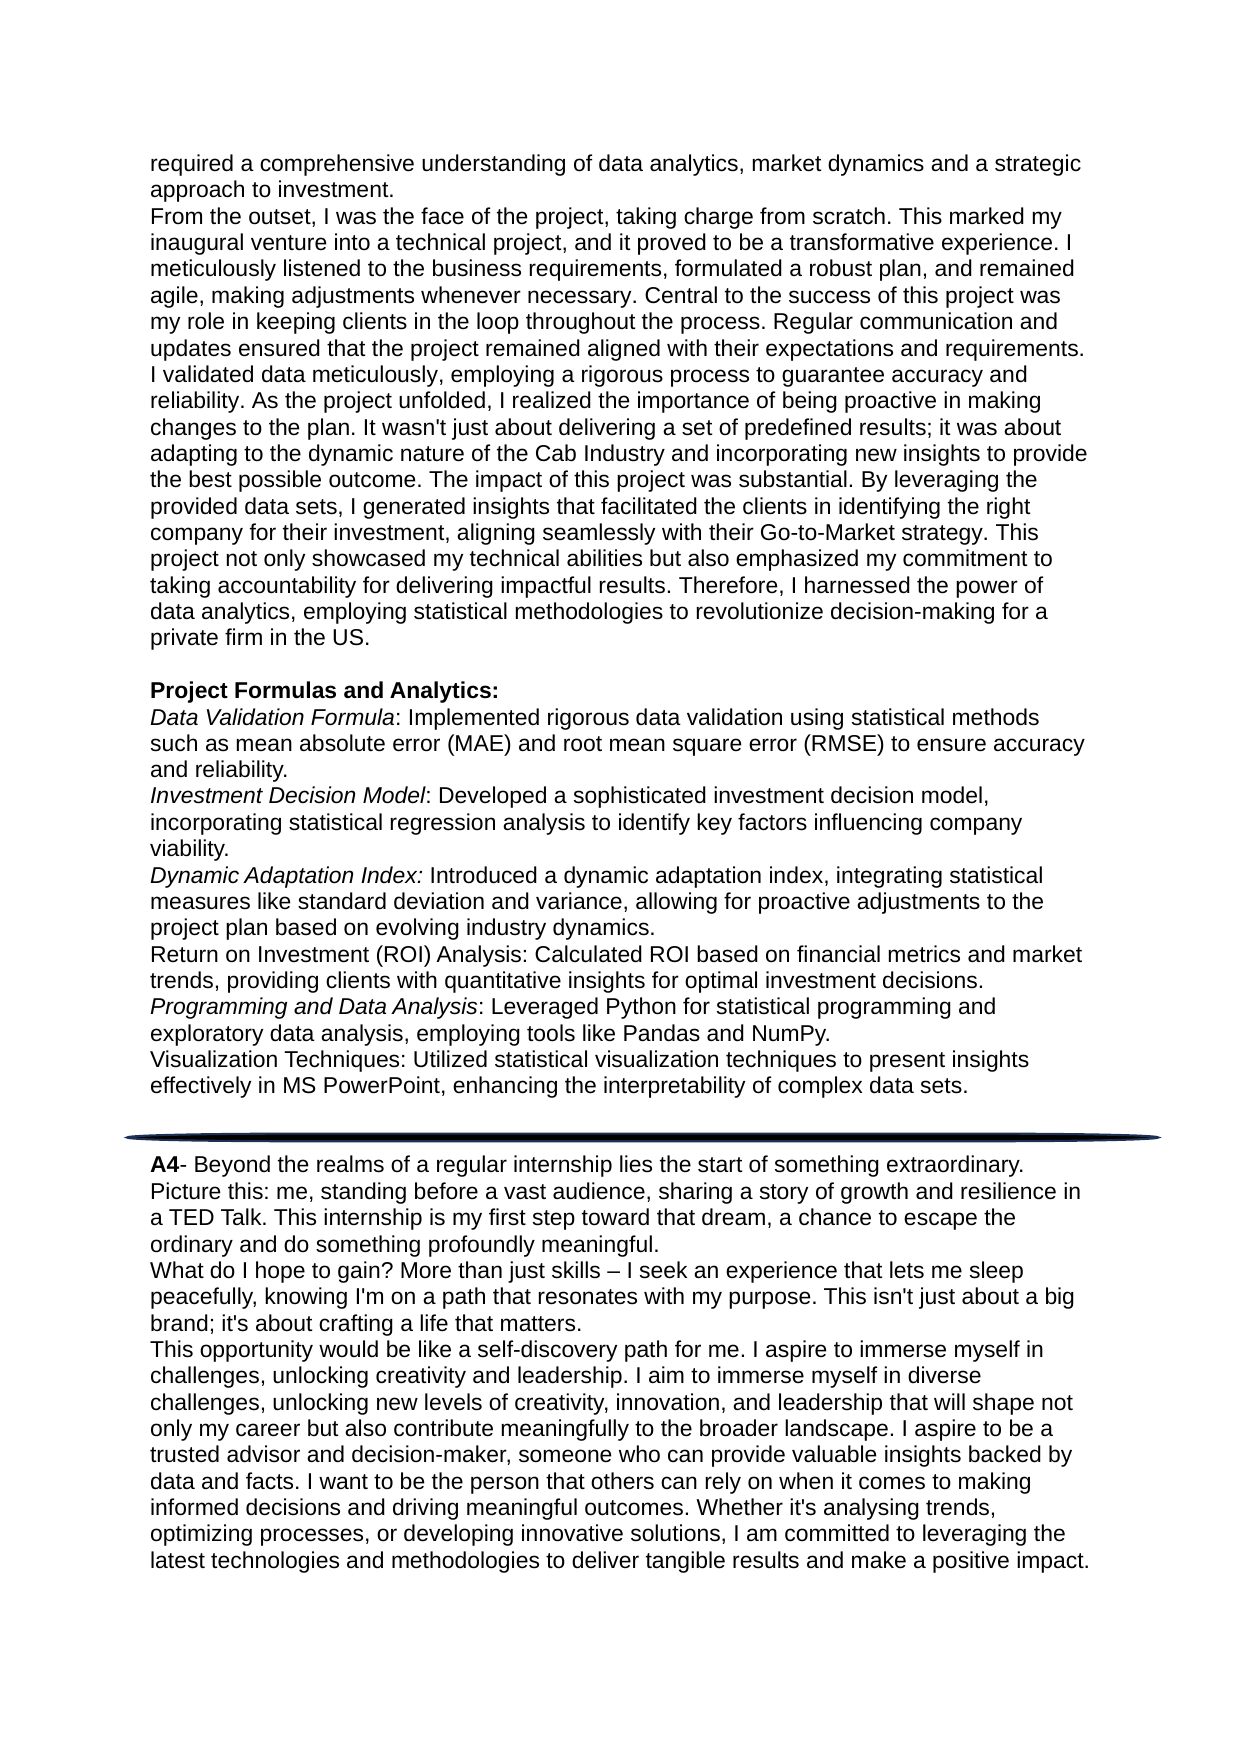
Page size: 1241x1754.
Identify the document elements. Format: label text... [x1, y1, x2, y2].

text A4- Beyond the realms of a regular internship lies the start of something extraordinary. Picture this: me, standing before a vast audience, sharing a story of growth and resilience in a TED Talk. This internship is my first step toward that dream, a chance to escape the ordinary and do something profoundly meaningful. [150, 1151, 1090, 1257]
text From the outset, I was the face of the project, taking charge from scratch. This marked my inaugural venture into a technical project, and it proved to be a transformative experience. I meticulously listened to the business requirements, formulated a robust plan, and remained agile, making adjustments whenever necessary. Central to the success of this project was my role in keeping clients in the loop throughout the process. Regular communication and updates ensured that the project remained aligned with their expectations and requirements. I validated data meticulously, employing a rigorous process to guarantee accuracy and reliability. As the project unfolded, I realized the importance of being proactive in making changes to the plan. It wasn't just about delivering a set of predefined results; it was about adapting to the dynamic nature of the Cab Industry and incorporating new insights to provide the best possible outcome. The impact of this project was substantial. By leveraging the provided data sets, I generated insights that facilitated the clients in identifying the right company for their investment, aligning seamlessly with their Go-to-Market strategy. This project not only showcased my technical abilities but also emphasized my commitment to taking accountability for delivering impactful results. Therefore, I harnessed the power of data analytics, employing statistical methodologies to revolutionize decision-making for a private firm in the US. [150, 203, 1090, 651]
text Data Validation Formula: Implemented rigorous data validation using statistical methods such as mean absolute error (MAE) and root mean square error (RMSE) to ensure accuracy and reliability. [150, 703, 1090, 782]
text Return on Investment (ROI) Analysis: Calculated ROI based on financial metrics and market trends, providing clients with quantitative insights for optimal investment decisions. [150, 941, 1090, 993]
text Investment Decision Model: Developed a sophisticated investment decision model, incorporating statistical regression analysis to identify key factors influencing company viability. [150, 782, 1090, 862]
text Programming and Data Analysis: Leveraged Python for statistical programming and exploratory data analysis, employing tools like Pandas and NumPy. [150, 993, 1090, 1046]
text Dynamic Adaptation Index: Introduced a dynamic adaptation index, integrating statistical measures like standard deviation and variance, allowing for proactive adjustments to the project plan based on evolving industry dynamics. [150, 862, 1090, 941]
text Project Formulas and Analytics: [150, 677, 1090, 703]
text What do I hope to gain? More than just skills – I seek an experience that lets me sleep peacefully, knowing I'm on a path that resonates with my purpose. This isn't just about a big brand; it's about crafting a life that matters. [150, 1257, 1090, 1336]
text Visualization Techniques: Utilized statistical visualization techniques to present insights effectively in MS PowerPoint, enhancing the interpretability of complex data sets. [150, 1046, 1090, 1099]
text This opportunity would be like a self-discovery path for me. I aspire to immerse myself in challenges, unlocking creativity and leadership. I aim to immerse myself in diverse challenges, unlocking new levels of creativity, innovation, and leadership that will shape not only my career but also contribute meaningfully to the broader landscape. I aspire to be a trusted advisor and decision-maker, someone who can provide valuable insights backed by data and facts. I want to be the person that others can rely on when it comes to making informed decisions and driving meaningful outcomes. Whether it's analysing trends, optimizing processes, or developing innovative solutions, I am committed to leveraging the latest technologies and methodologies to deliver tangible results and make a positive impact. [150, 1336, 1090, 1573]
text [150, 150, 1090, 203]
